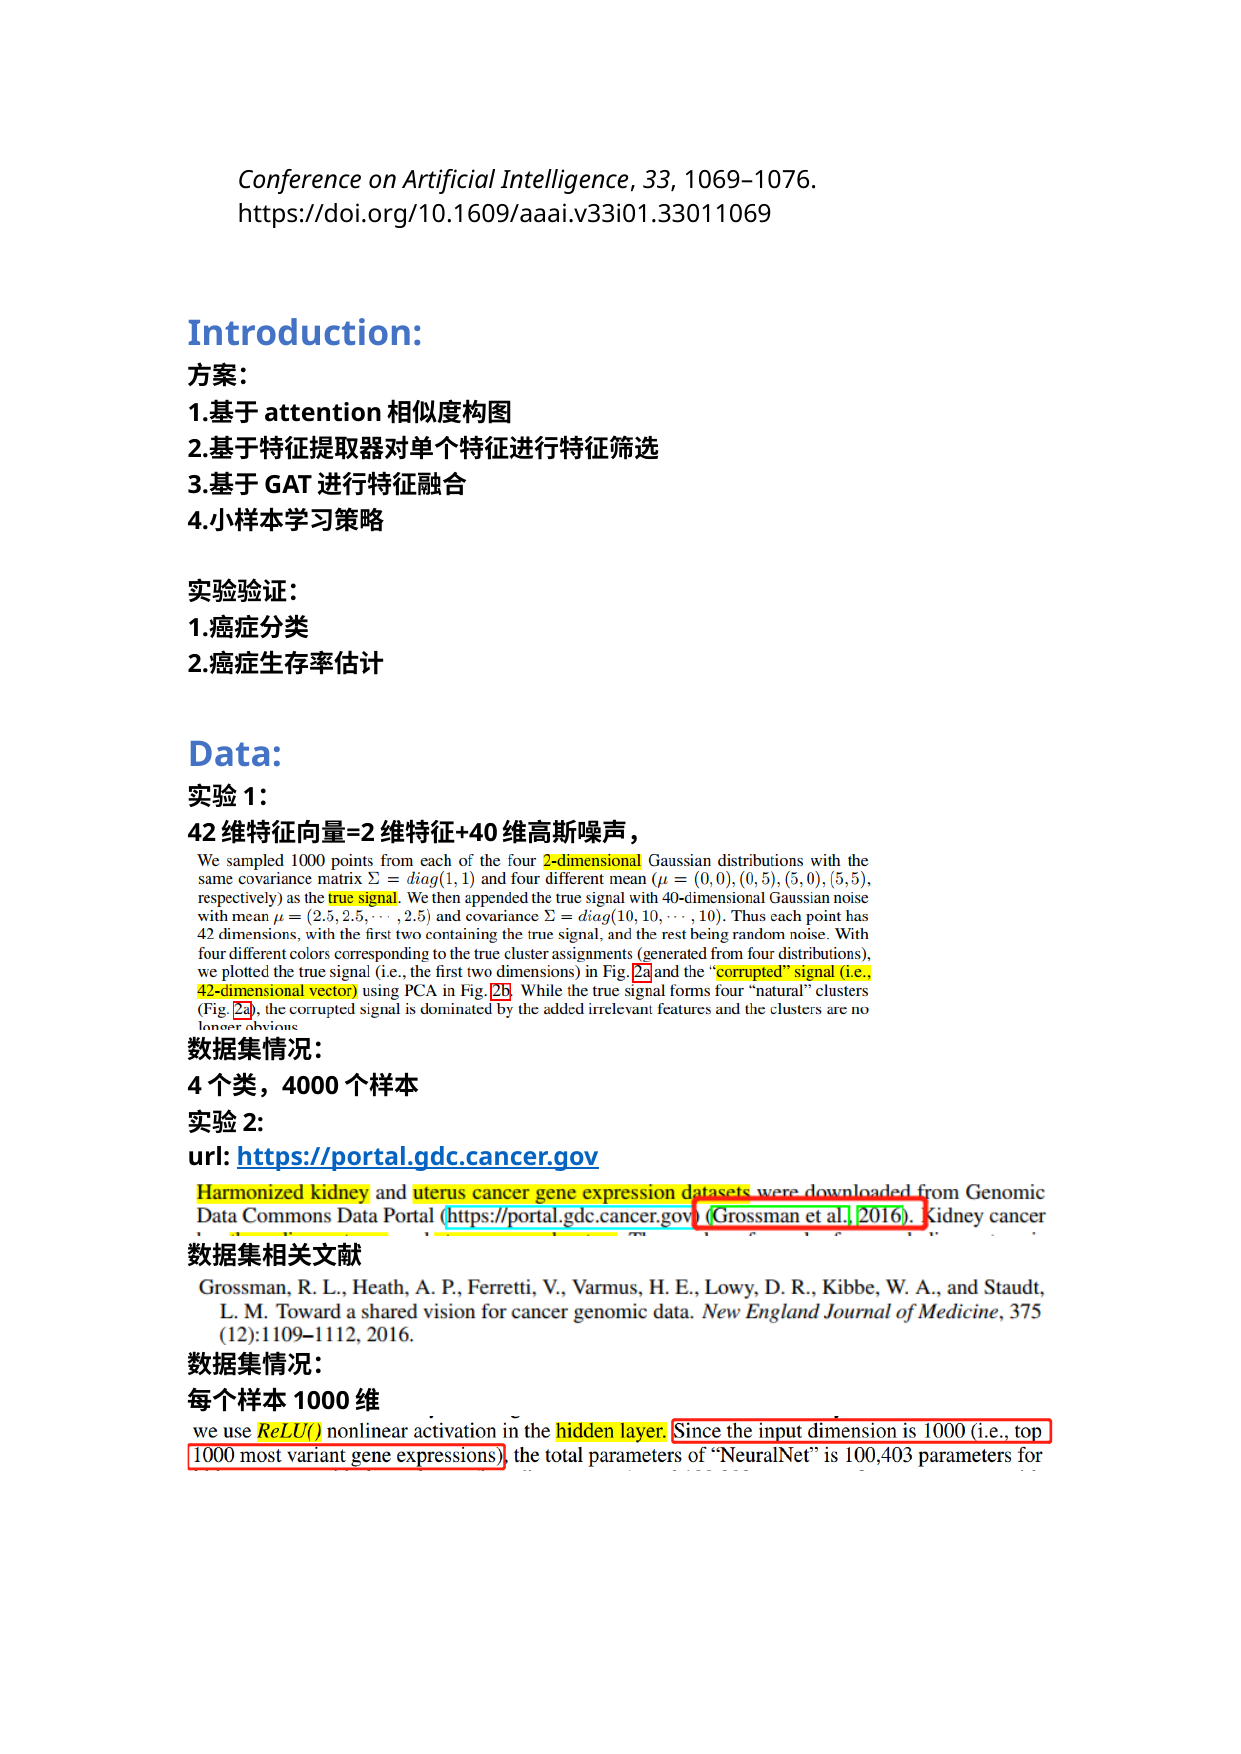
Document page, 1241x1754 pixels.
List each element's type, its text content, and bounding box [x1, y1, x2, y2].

text 数据集情况： [187, 1345, 1053, 1381]
picture [187, 848, 872, 1030]
text Introduction: [187, 307, 1053, 356]
text 3.基于GAT进行特征融合 [187, 464, 1053, 501]
picture [187, 1416, 1053, 1471]
picture [187, 1271, 1053, 1345]
text 实验验证： [187, 571, 1053, 607]
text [187, 162, 1053, 230]
text 1.基于attention相似度构图 [187, 392, 1053, 428]
text 2.基于特征提取器对单个特征进行特征筛选 [187, 428, 1053, 464]
text Data: [187, 728, 1053, 776]
text 方案： [187, 356, 1053, 392]
text 2.癌症生存率估计 [187, 643, 1053, 680]
text 数据集相关文献 [187, 1236, 1053, 1271]
text url: https://portal.gdc.cancer.gov [187, 1138, 1053, 1172]
picture [187, 1172, 1053, 1236]
text 实验1： [187, 776, 1053, 812]
text 42维特征向量=2维特征+40维高斯噪声， [187, 812, 1053, 849]
text 数据集情况： [187, 1029, 1053, 1066]
text 实验2: [187, 1102, 1053, 1138]
text 1.癌症分类 [187, 607, 1053, 643]
text 每个样本1000维 [187, 1381, 1053, 1416]
text 4.小样本学习策略 [187, 501, 1053, 537]
text 4个类，4000个样本 [187, 1066, 1053, 1102]
